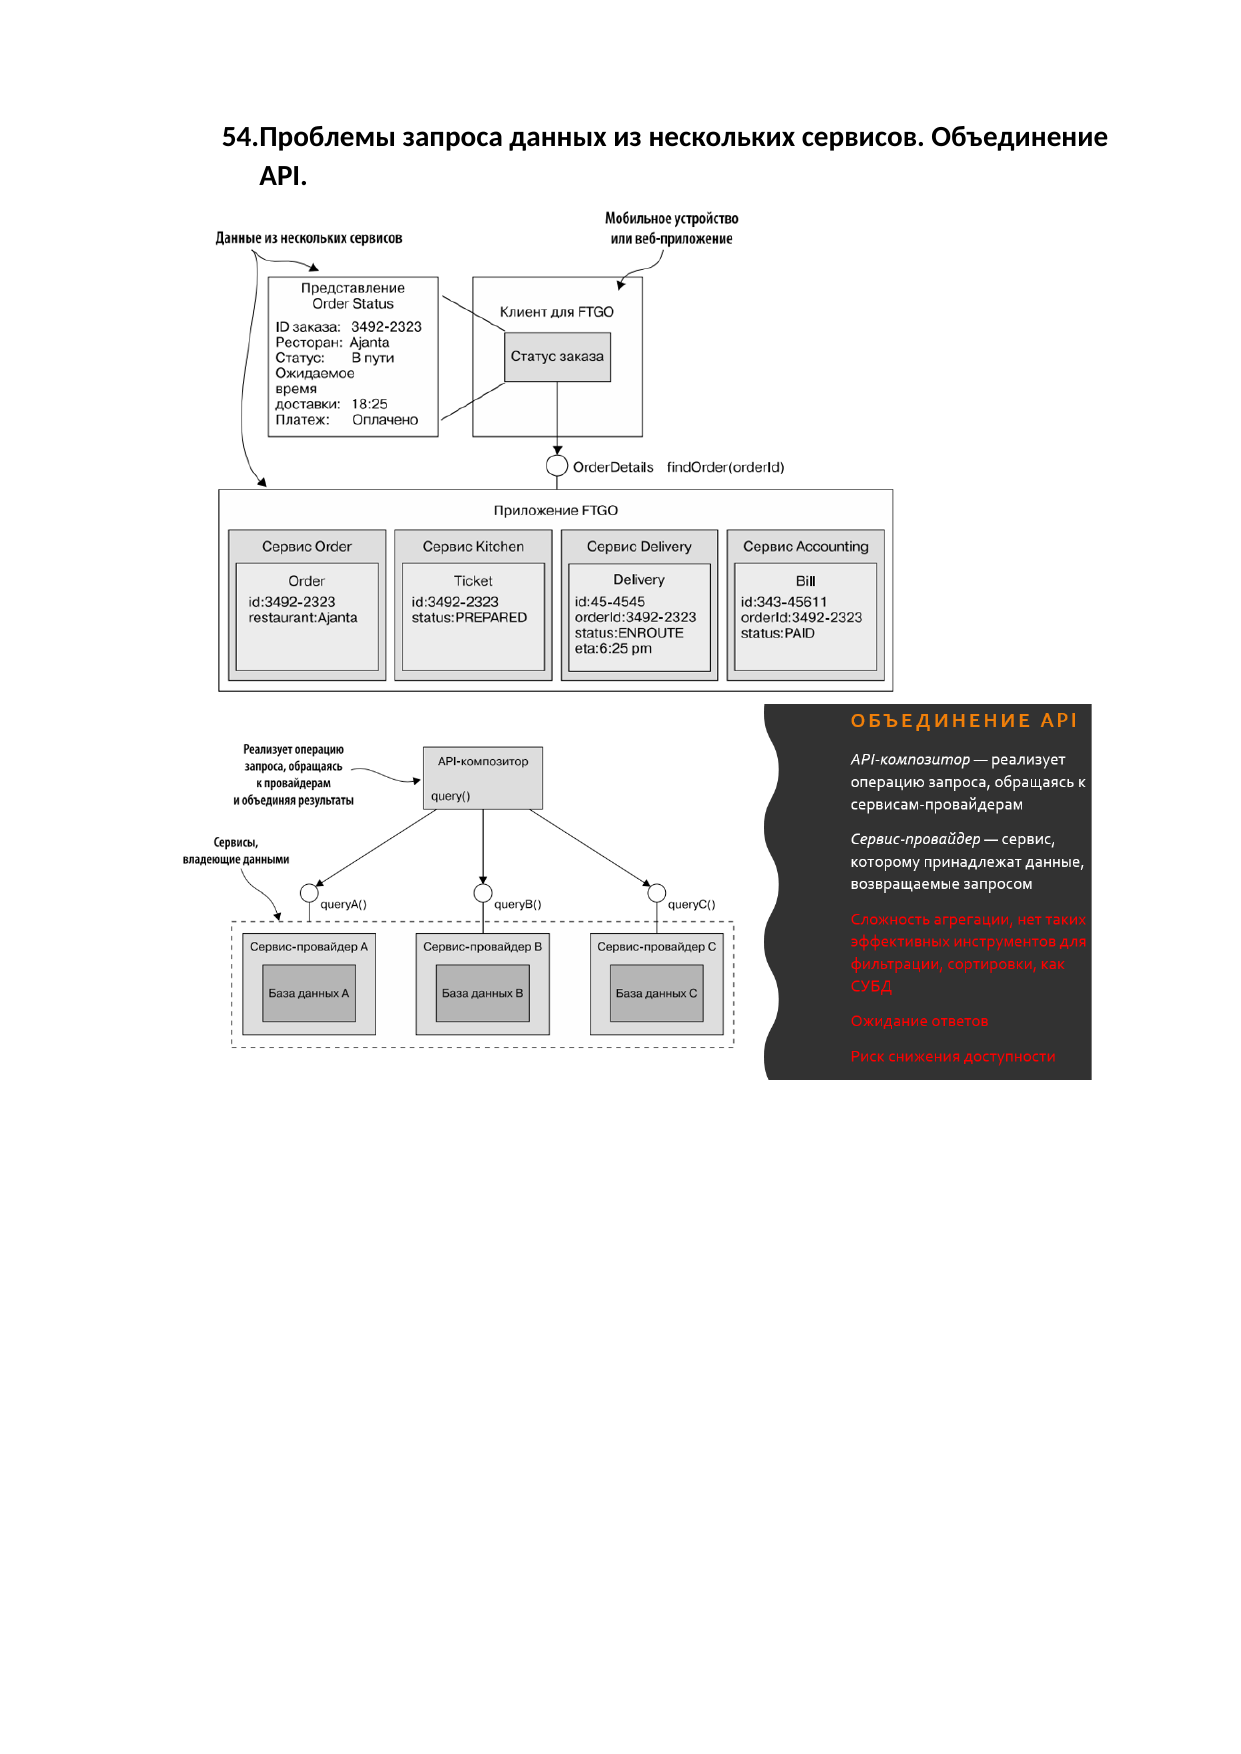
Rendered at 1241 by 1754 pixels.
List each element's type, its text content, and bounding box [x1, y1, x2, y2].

picture [177, 704, 1092, 1080]
picture [177, 211, 917, 703]
list Проблемы запроса данных из нескольких сервисов. Объединение API. [222, 118, 1152, 192]
